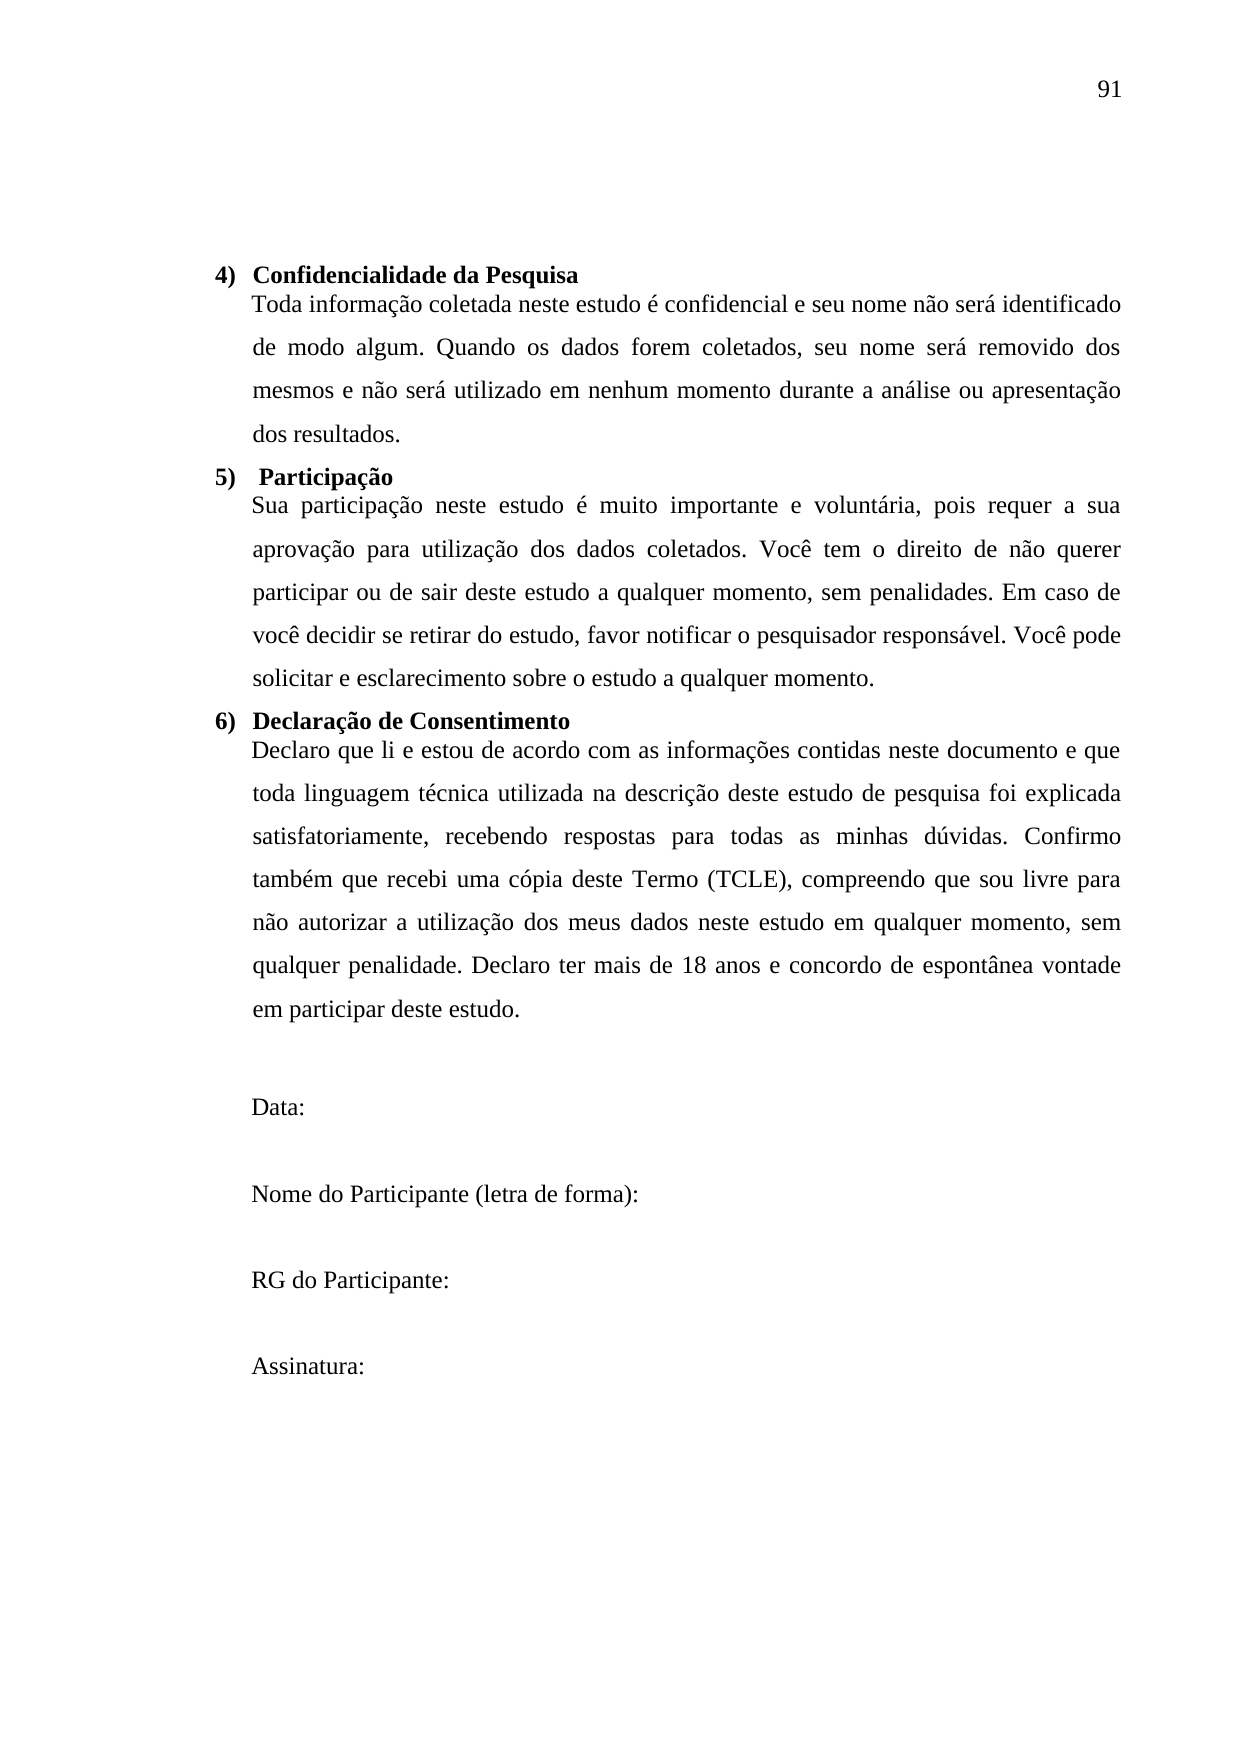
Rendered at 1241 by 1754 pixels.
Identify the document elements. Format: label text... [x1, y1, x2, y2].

text Nome do Participante (letra de forma): [177, 1179, 1122, 1207]
text Assinatura: [177, 1351, 1122, 1380]
list Confidencialidade da Pesquisa [215, 261, 1122, 289]
text RG do Participante: [177, 1265, 1122, 1294]
list Declaração de Consentimento [215, 706, 1122, 735]
text Sua participação neste estudo é muito importante e voluntária, pois requer a sua aprovação para utilização dos dados coletados. Você tem o direito de não querer participar ou de sair deste estudo a qualquer momento, sem penalidades. Em caso de você decidir se retirar do estudo, favor notificar o pesquisador responsável. Você pode solicitar e esclarecimento sobre o estudo a qualquer momento. [251, 491, 1122, 692]
text Declaro que li e estou de acordo com as informações contidas neste documento e que toda linguagem técnica utilizada na descrição deste estudo de pesquisa foi explicada satisfatoriamente, recebendo respostas para todas as minhas dúvidas. Confirmo também que recebi uma cópia deste Termo (TCLE), compreendo que sou livre para não autorizar a utilização dos meus dados neste estudo em qualquer momento, sem qualquer penalidade. Declaro ter mais de 18 anos e concordo de espontânea vontade em participar deste estudo. [251, 735, 1122, 1022]
text Toda informação coletada neste estudo é confidencial e seu nome não será identificado de modo algum. Quando os dados forem coletados, seu nome será removido dos mesmos e não será utilizado em nenhum momento durante a análise ou apresentação dos resultados. [251, 289, 1122, 447]
text Data: [177, 1092, 1122, 1121]
list Participação [215, 462, 1122, 491]
